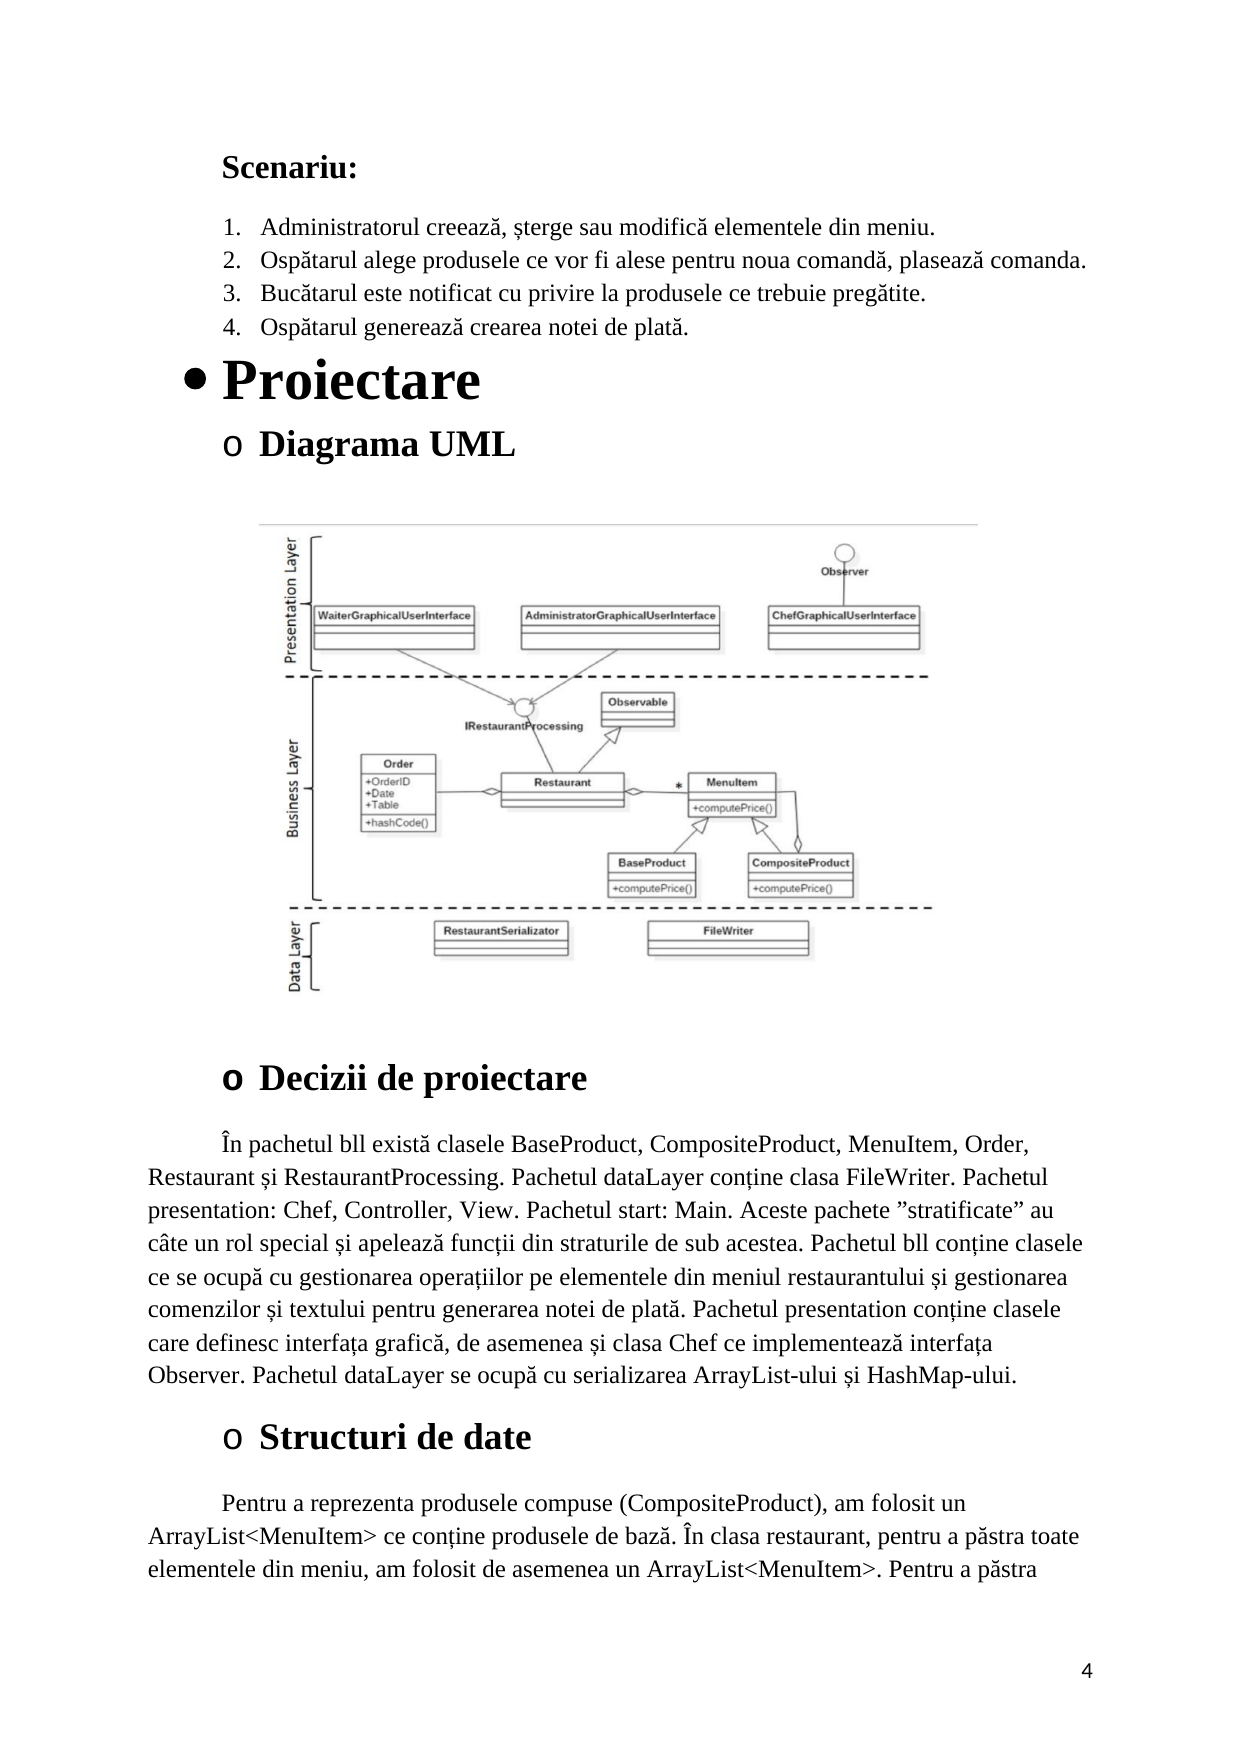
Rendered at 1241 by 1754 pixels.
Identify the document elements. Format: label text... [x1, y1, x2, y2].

text În pachetul bll există clasele BaseProduct, CompositeProduct, MenuItem, Order, Restaurant și RestaurantProcessing. Pachetul dataLayer conține clasa FileWriter. Pachetul presentation: Chef, Controller, View. Pachetul start: Main. Aceste pachete ”stratificate” au câte un rol special și apelează funcții din straturile de sub acestea. Pachetul bll conține clasele ce se ocupă cu gestionarea operațiilor pe elementele din meniul restaurantului și gestionarea comenzilor și textului pentru generarea notei de plată. Pachetul presentation conține clasele care definesc interfața grafică, de asemenea și clasa Chef ce implementează interfața Observer. Pachetul dataLayer se ocupă cu serializarea ArrayList-ului și HashMap-ului. [148, 1129, 1093, 1389]
picture [258, 524, 978, 1002]
list Proiectare [185, 344, 1093, 412]
list Ospătarul alege produsele ce vor fi alese pentru noua comandă, plasează comanda. [223, 246, 1093, 274]
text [148, 1488, 1093, 1583]
text Scenariu: [148, 148, 1093, 186]
list Ospătarul generează crearea notei de plată. [223, 312, 1093, 340]
list Diagrama UML [221, 422, 1093, 468]
list Decizii de proiectare [221, 1056, 1093, 1102]
list Structuri de date [221, 1414, 1093, 1461]
list Bucătarul este notificat cu privire la produsele ce trebuie pregătite. [223, 278, 1093, 307]
list Administratorul creează, șterge sau modifică elementele din meniu. [223, 212, 1093, 241]
